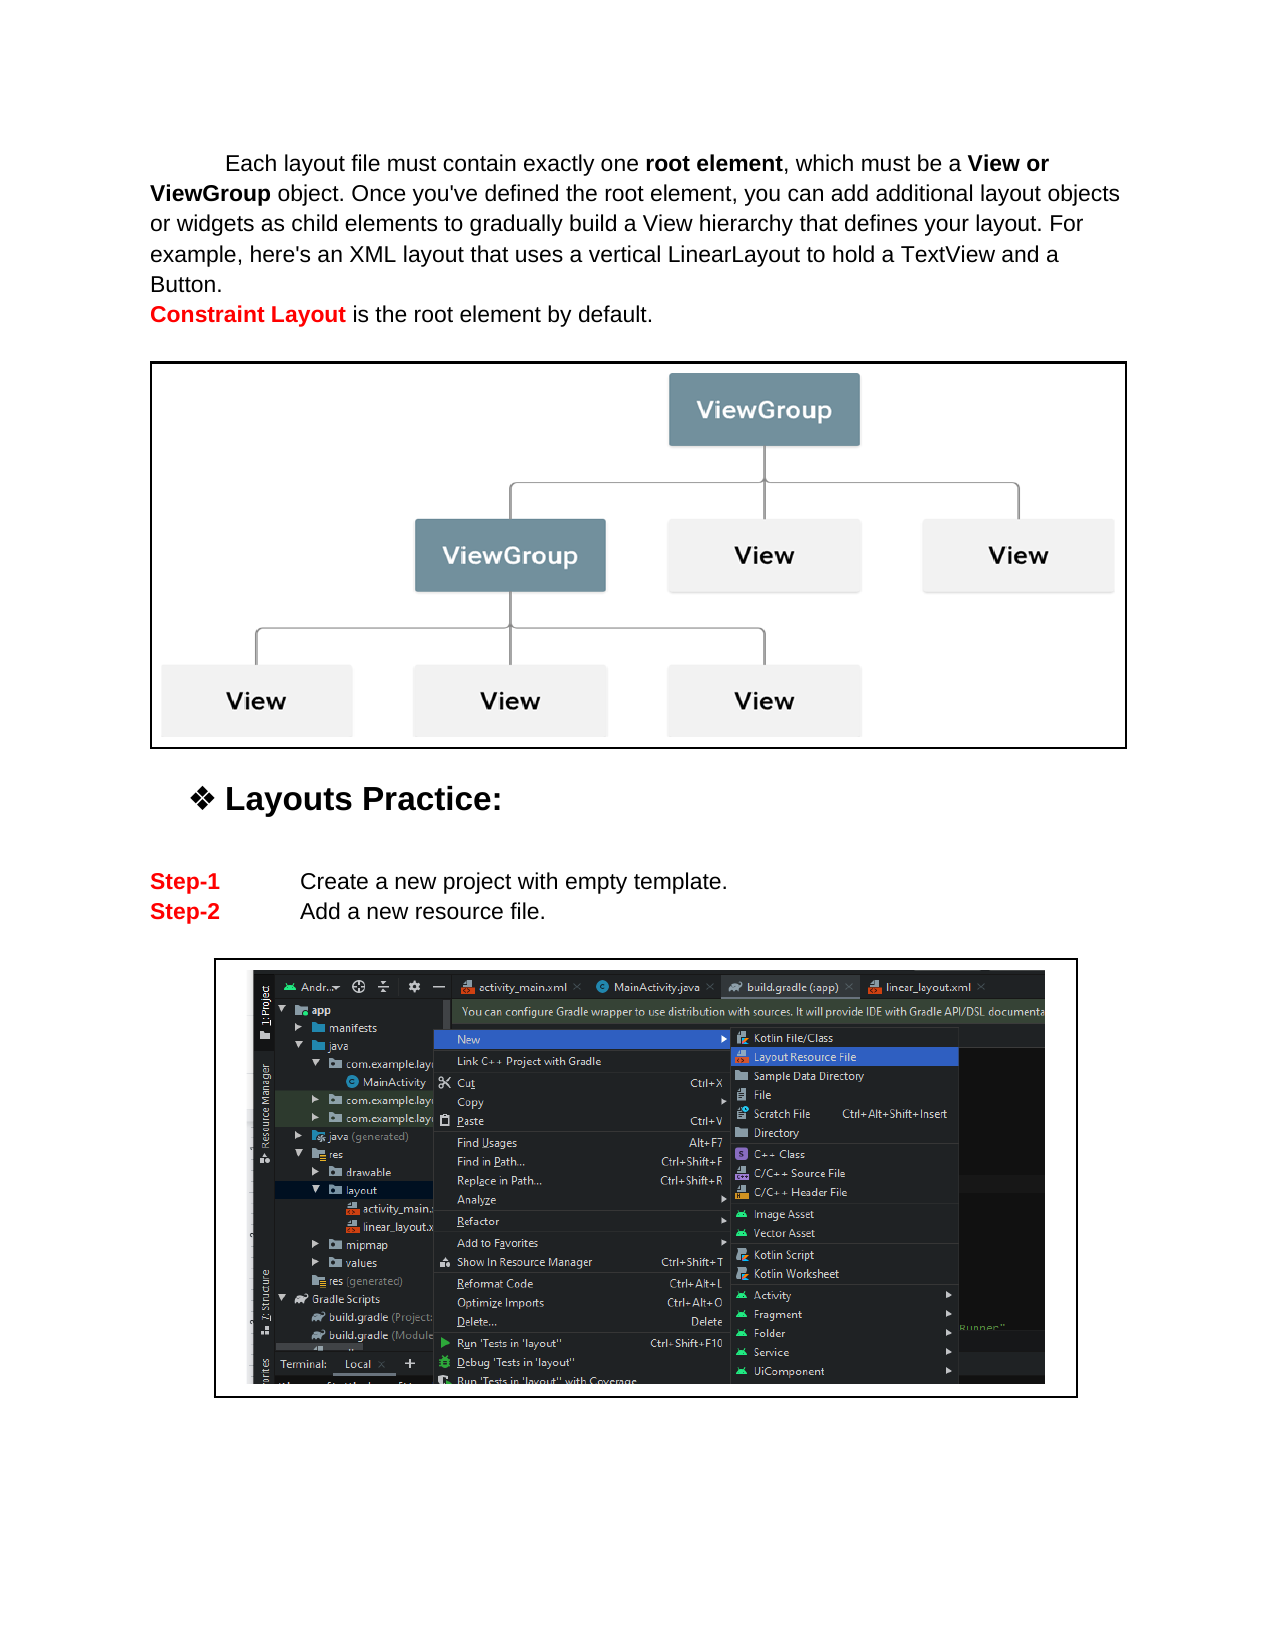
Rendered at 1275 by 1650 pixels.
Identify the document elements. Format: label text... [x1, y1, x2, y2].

list Layouts Practice: [187, 779, 1125, 818]
table_header [152, 364, 1125, 747]
text Each layout file must contain exactly one root element, which must be a View or ViewGroup object. Once you've defined the root element, you can add additional layout objects or widgets as child elements to gradually build a View hierarchy that defines your layout. For example, here's an XML layout that uses a vertical LinearLayout to hold a TextView and a Button. [150, 150, 1125, 297]
table_header [216, 960, 1076, 1396]
picture [161, 373, 1115, 737]
text Constraint Layout is the root element by default. [150, 301, 1125, 327]
text Step-2 Add a new resource file. [150, 898, 1125, 924]
text Step-1 Create a new project with empty template. [150, 868, 1125, 894]
picture [246, 970, 1045, 1384]
